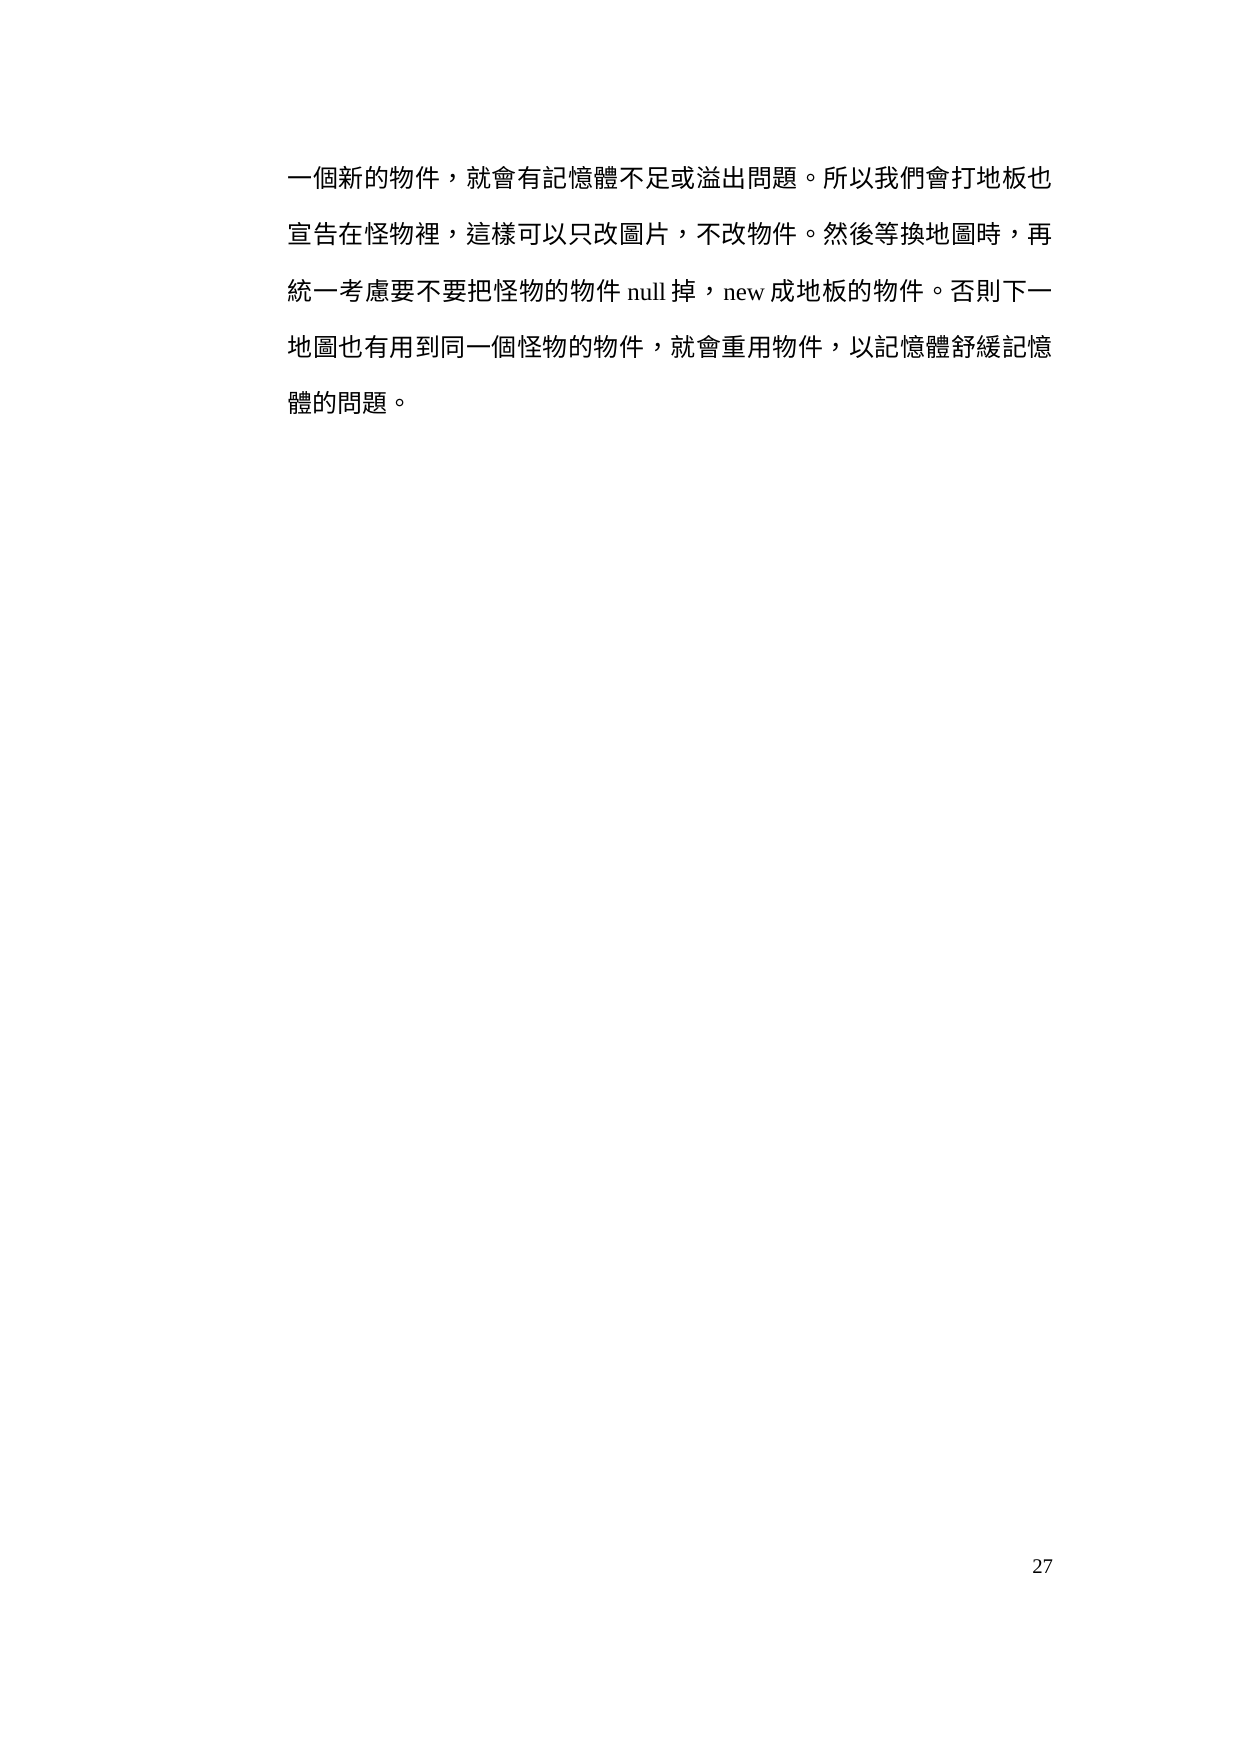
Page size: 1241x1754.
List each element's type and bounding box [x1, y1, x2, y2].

list [237, 158, 1053, 421]
